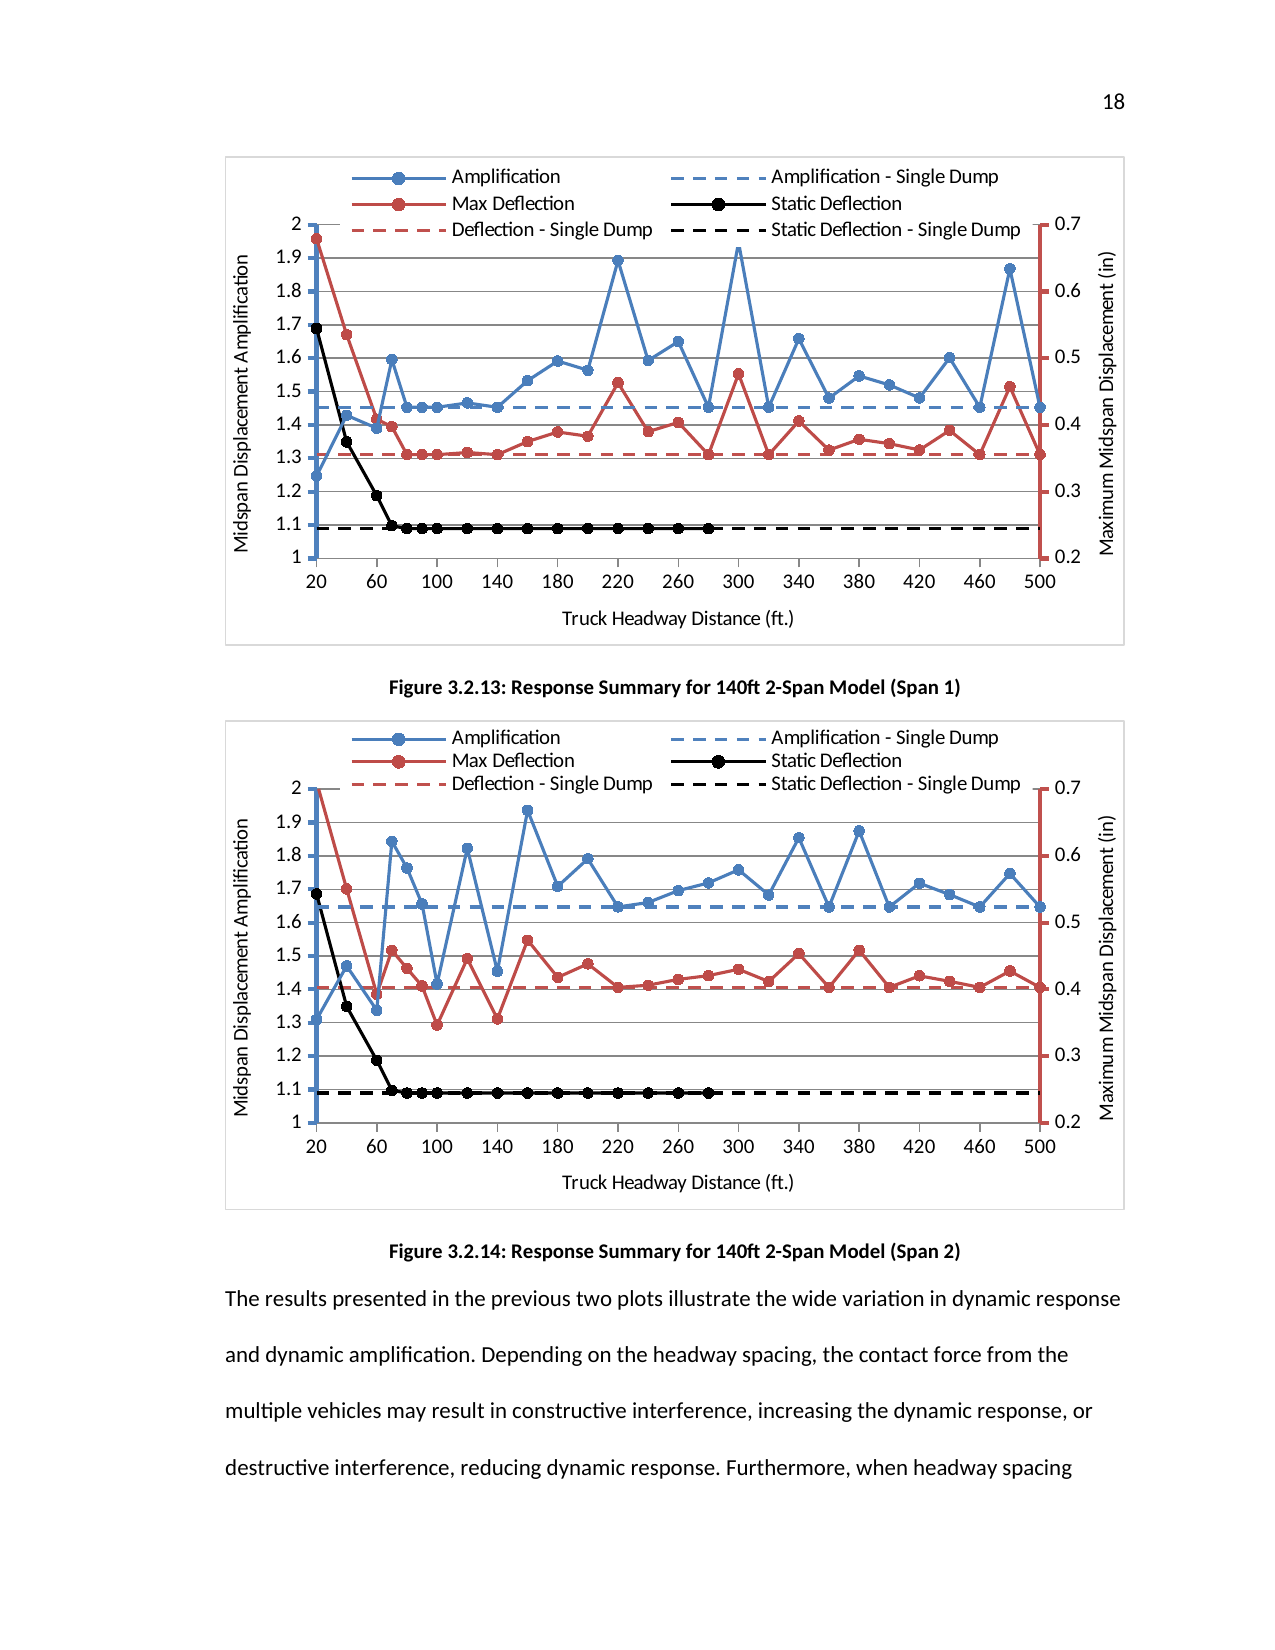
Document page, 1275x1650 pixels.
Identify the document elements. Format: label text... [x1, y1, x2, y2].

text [225, 1284, 1125, 1481]
